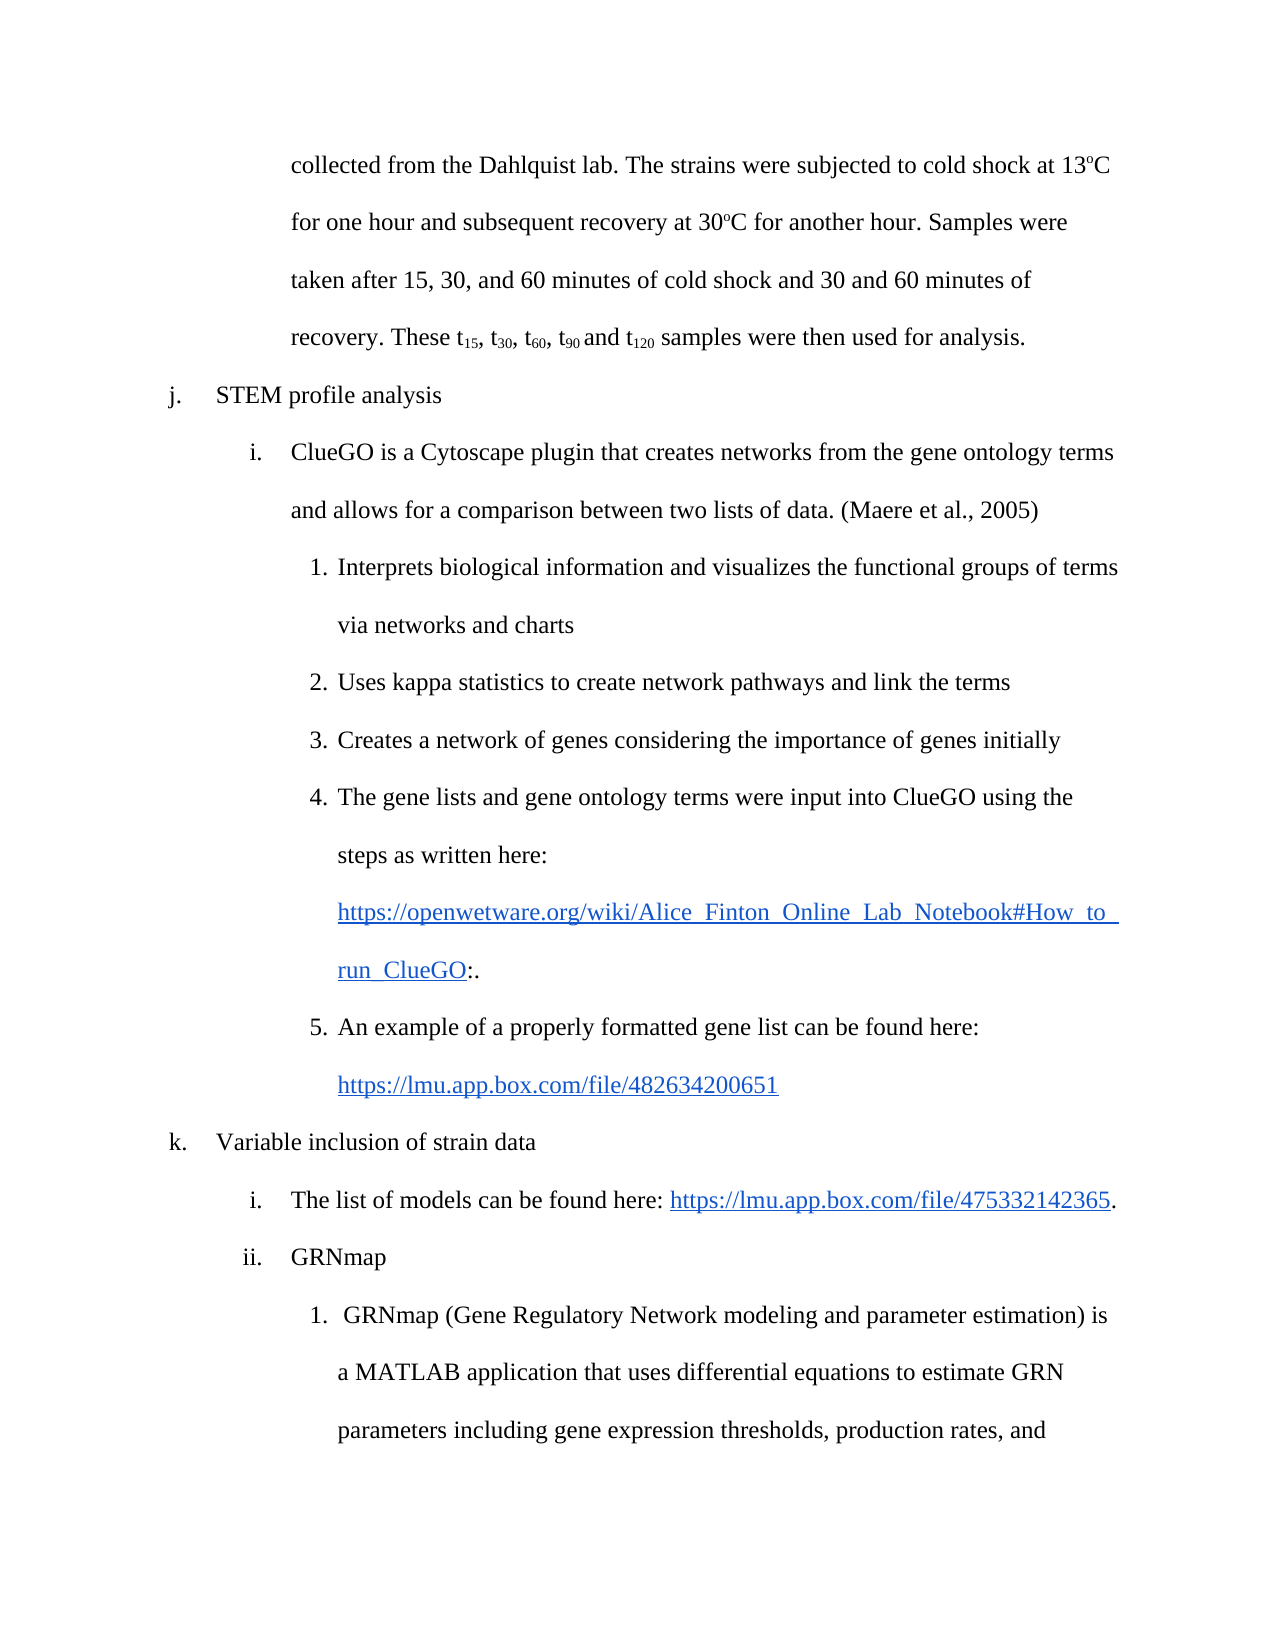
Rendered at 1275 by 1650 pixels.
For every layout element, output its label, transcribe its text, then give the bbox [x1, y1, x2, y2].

list Interprets biological information and visualizes the functional groups of terms via networks and charts [309, 552, 1125, 639]
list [309, 1300, 1125, 1444]
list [262, 150, 1125, 351]
list Variable inclusion of strain data [169, 1127, 1125, 1156]
list STEM profile analysis [169, 380, 1125, 409]
list The gene lists and gene ontology terms were input into ClueGO using the steps as written here: https://openwetware.org/wiki/Alice_Finton_Online_Lab_Notebook#How_to_run_ClueGO:. [309, 782, 1125, 984]
list Creates a network of genes considering the importance of genes initially [309, 725, 1125, 754]
list GRNmap [262, 1242, 1125, 1271]
list An example of a properly formatted gene list can be found here: https://lmu.app.box.com/file/482634200651 [309, 1012, 1125, 1099]
list The list of models can be found here: https://lmu.app.box.com/file/475332142365. [262, 1185, 1125, 1214]
list Uses kappa statistics to create network pathways and link the terms [309, 667, 1125, 696]
list ClueGO is a Cytoscape plugin that creates networks from the gene ontology terms and allows for a comparison between two lists of data. (Maere et al., 2005) [262, 437, 1125, 524]
